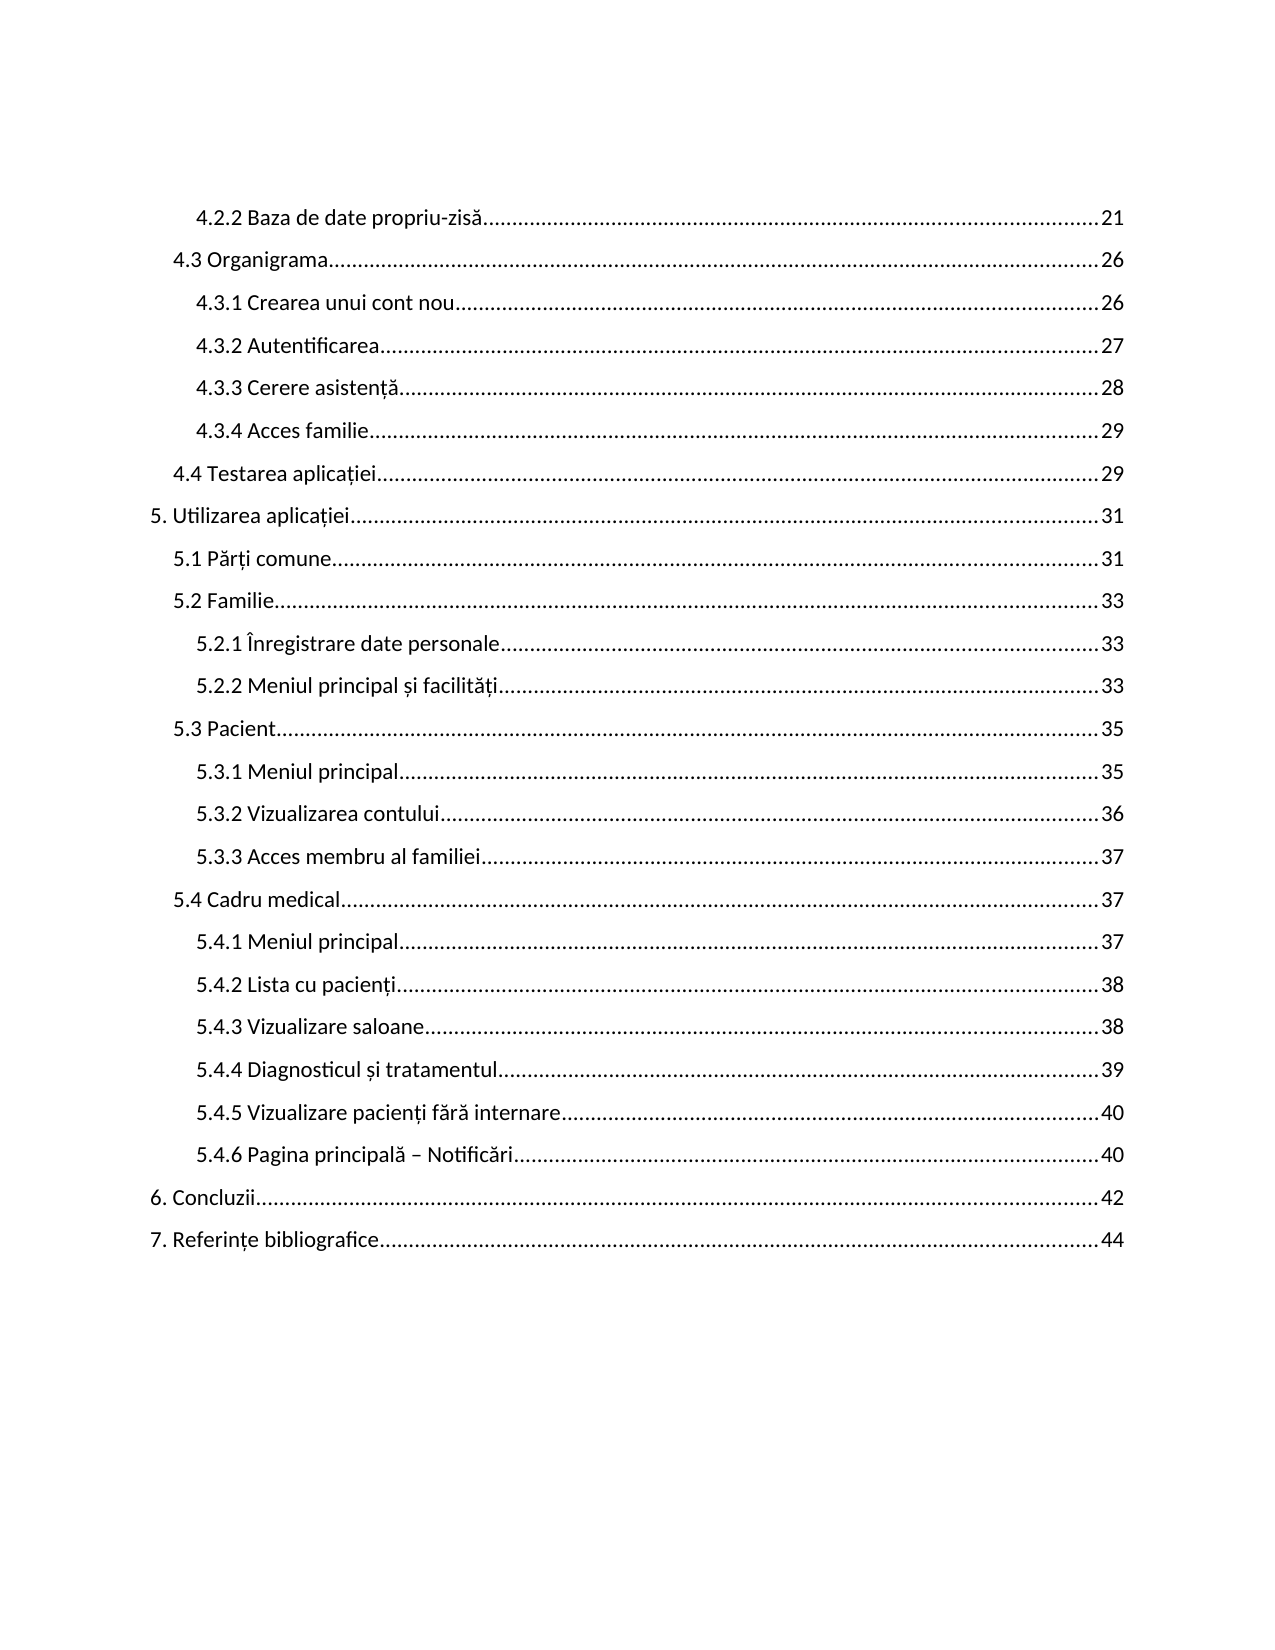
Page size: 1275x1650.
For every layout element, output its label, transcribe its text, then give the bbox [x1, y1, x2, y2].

text 5. Utilizarea aplicației 31 [150, 501, 1125, 529]
text 5.4.5 Vizualizare pacienți fără internare 40 [196, 1098, 1125, 1126]
text 5.4 Cadru medical 37 [173, 885, 1125, 913]
text 7. Referințe bibliografice 44 [150, 1226, 1125, 1253]
text 4.3.4 Acces familie 29 [196, 416, 1125, 444]
text 5.4.4 Diagnosticul și tratamentul 39 [196, 1055, 1125, 1083]
text 5.2.2 Meniul principal și facilități 33 [196, 672, 1125, 700]
text 5.1 Părți comune 31 [173, 544, 1125, 572]
text 6. Concluzii 42 [150, 1183, 1125, 1211]
text 5.3.2 Vizualizarea contului 36 [196, 799, 1125, 827]
text 4.3.3 Cerere asistență 28 [196, 373, 1125, 401]
text 4.3 Organigrama 26 [173, 246, 1125, 274]
text 5.4.3 Vizualizare saloane 38 [196, 1012, 1125, 1041]
text 4.3.2 Autentificarea 27 [196, 331, 1125, 359]
text 5.4.2 Lista cu pacienți 38 [196, 970, 1125, 998]
text 5.3.1 Meniul principal 35 [196, 757, 1125, 785]
text 5.2.1 Înregistrare date personale 33 [196, 629, 1125, 657]
text 5.4.6 Pagina principală – Notificări 40 [196, 1140, 1125, 1168]
text 5.2 Familie 33 [173, 586, 1125, 614]
text 4.2.2 Baza de date propriu-zisă 21 [196, 203, 1125, 231]
text 4.4 Testarea aplicației 29 [173, 459, 1125, 487]
text 5.3 Pacient 35 [173, 714, 1125, 742]
text 5.3.3 Acces membru al familiei 37 [196, 842, 1125, 870]
text 5.4.1 Meniul principal 37 [196, 927, 1125, 955]
text 4.3.1 Crearea unui cont nou 26 [196, 288, 1125, 316]
